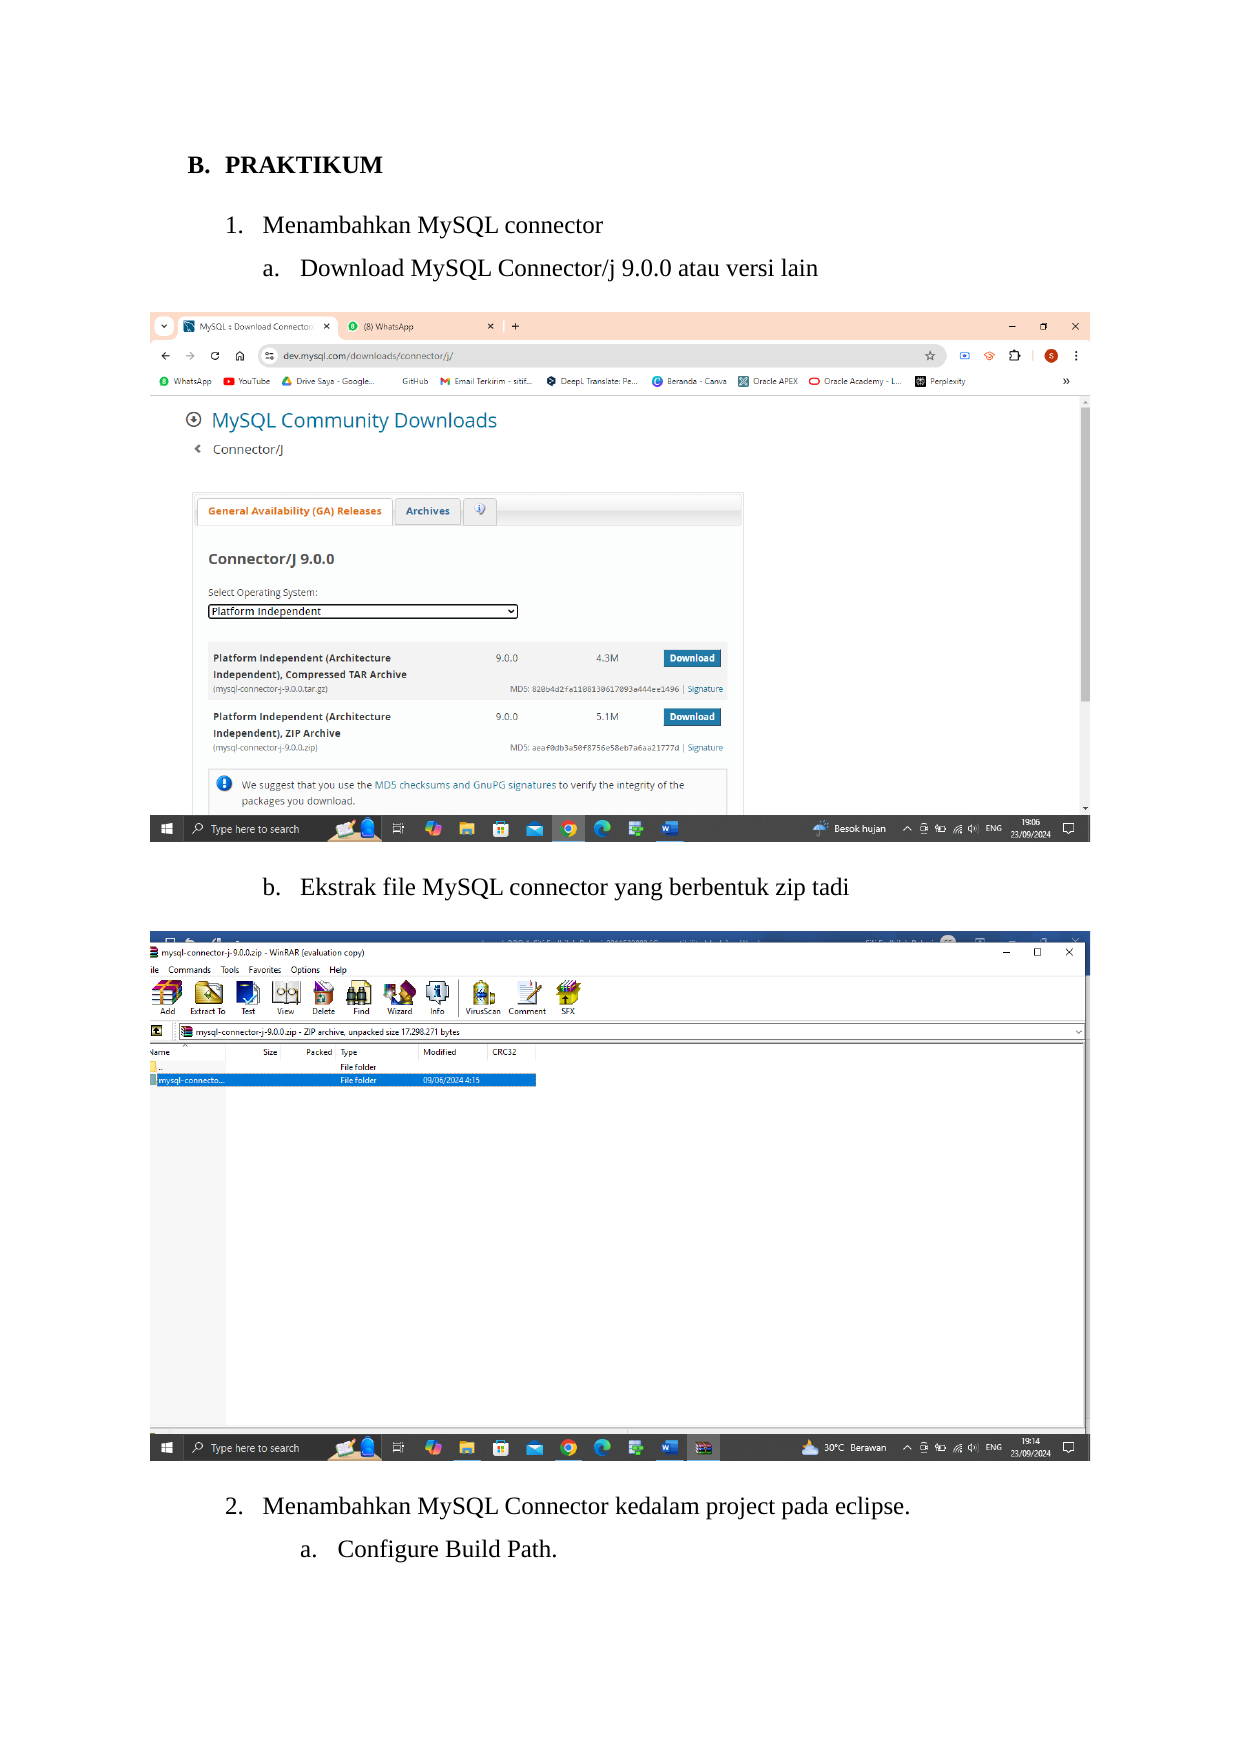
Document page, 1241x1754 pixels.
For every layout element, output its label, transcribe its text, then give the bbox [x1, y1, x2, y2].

list Download MySQL Connector/j 9.0.0 atau versi lain [262, 253, 1090, 282]
picture [150, 931, 1091, 1461]
list Ekstrak file MySQL connector yang berbentuk zip tadi [262, 872, 1090, 901]
list Menambahkan MySQL Connector kedalam project pada eclipse. [225, 1491, 1090, 1520]
list Configure Build Path. [300, 1534, 1090, 1563]
list Menambahkan MySQL connector [225, 210, 1090, 238]
picture [150, 312, 1091, 842]
list PRAKTIKUM [187, 150, 1090, 179]
